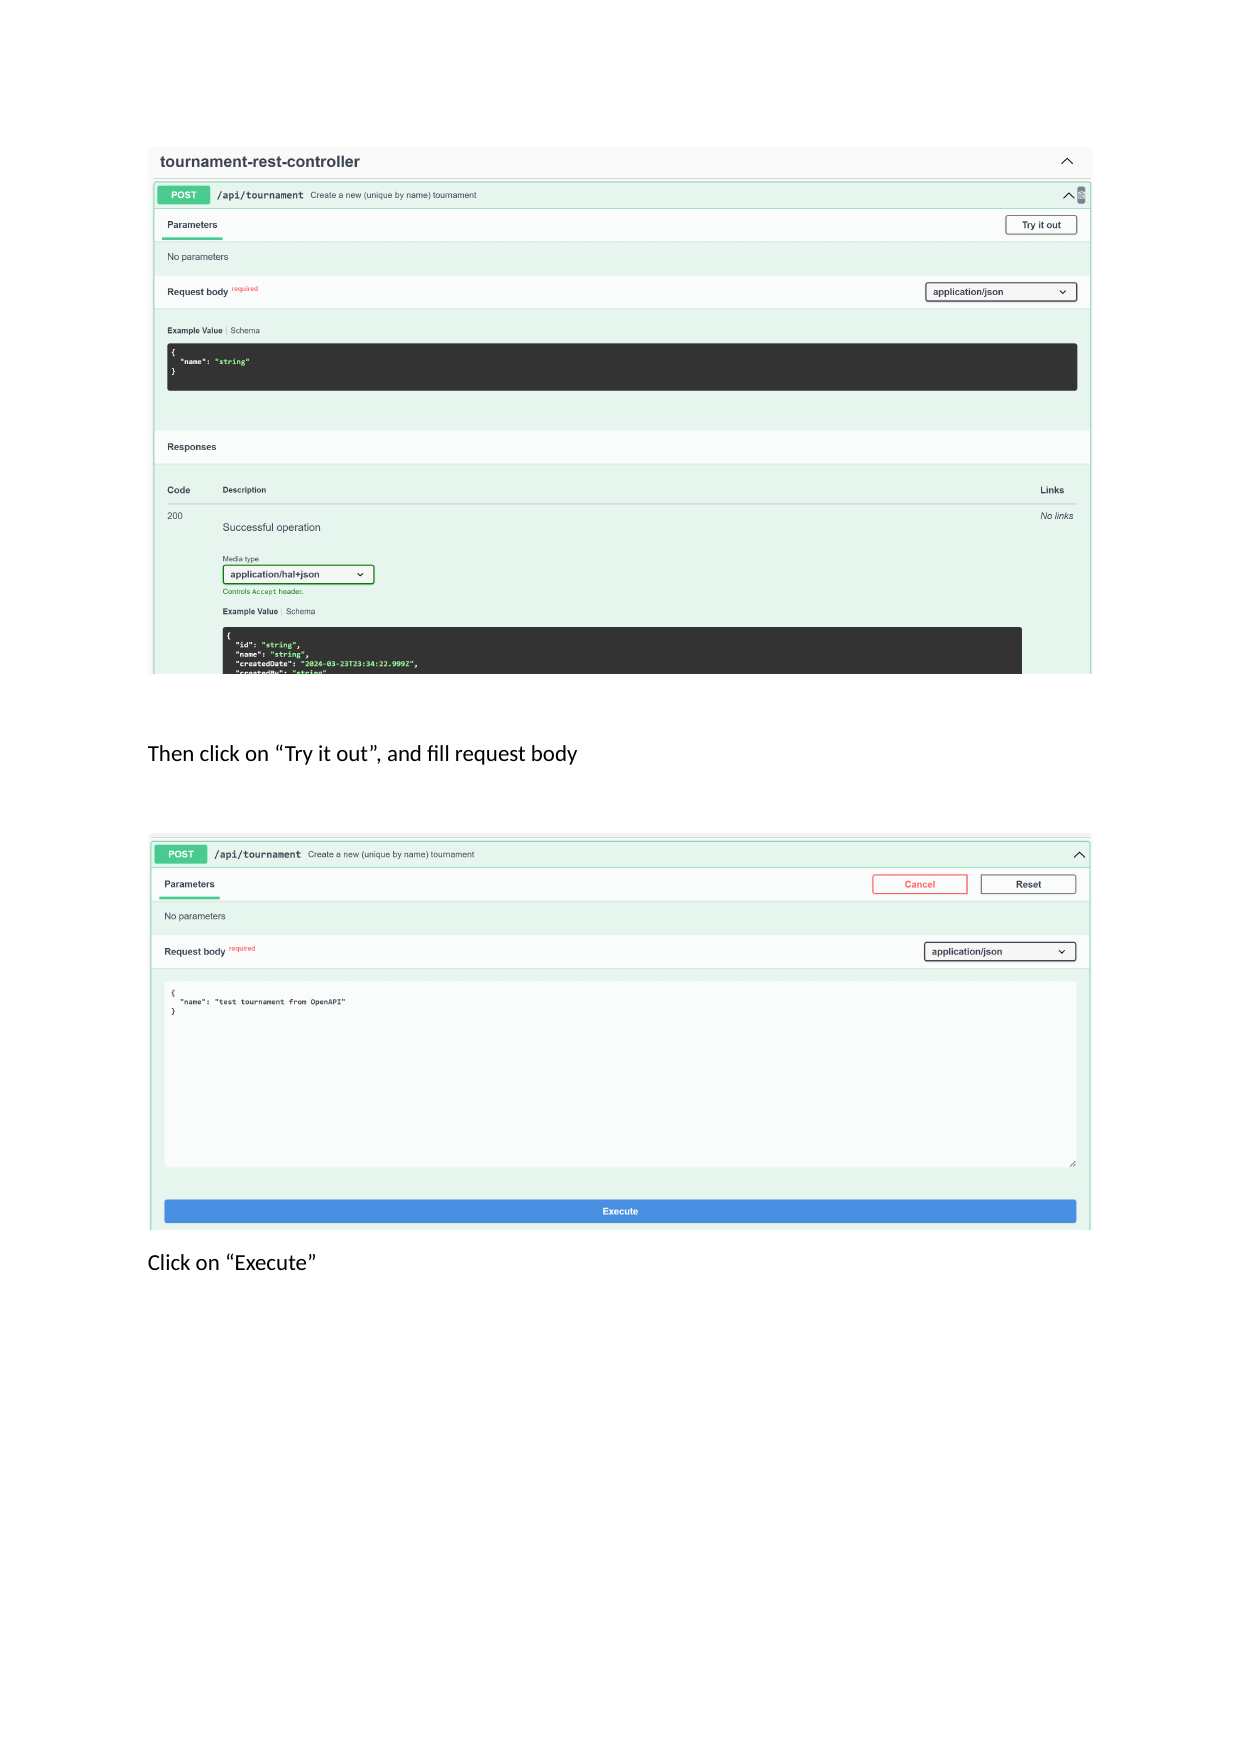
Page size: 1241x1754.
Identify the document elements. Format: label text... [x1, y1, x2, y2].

text Then click on “Try it out”, and fill request body [148, 739, 1093, 767]
picture [147, 833, 1093, 1230]
text Click on “Execute” [148, 1248, 1093, 1276]
picture [147, 147, 1093, 674]
